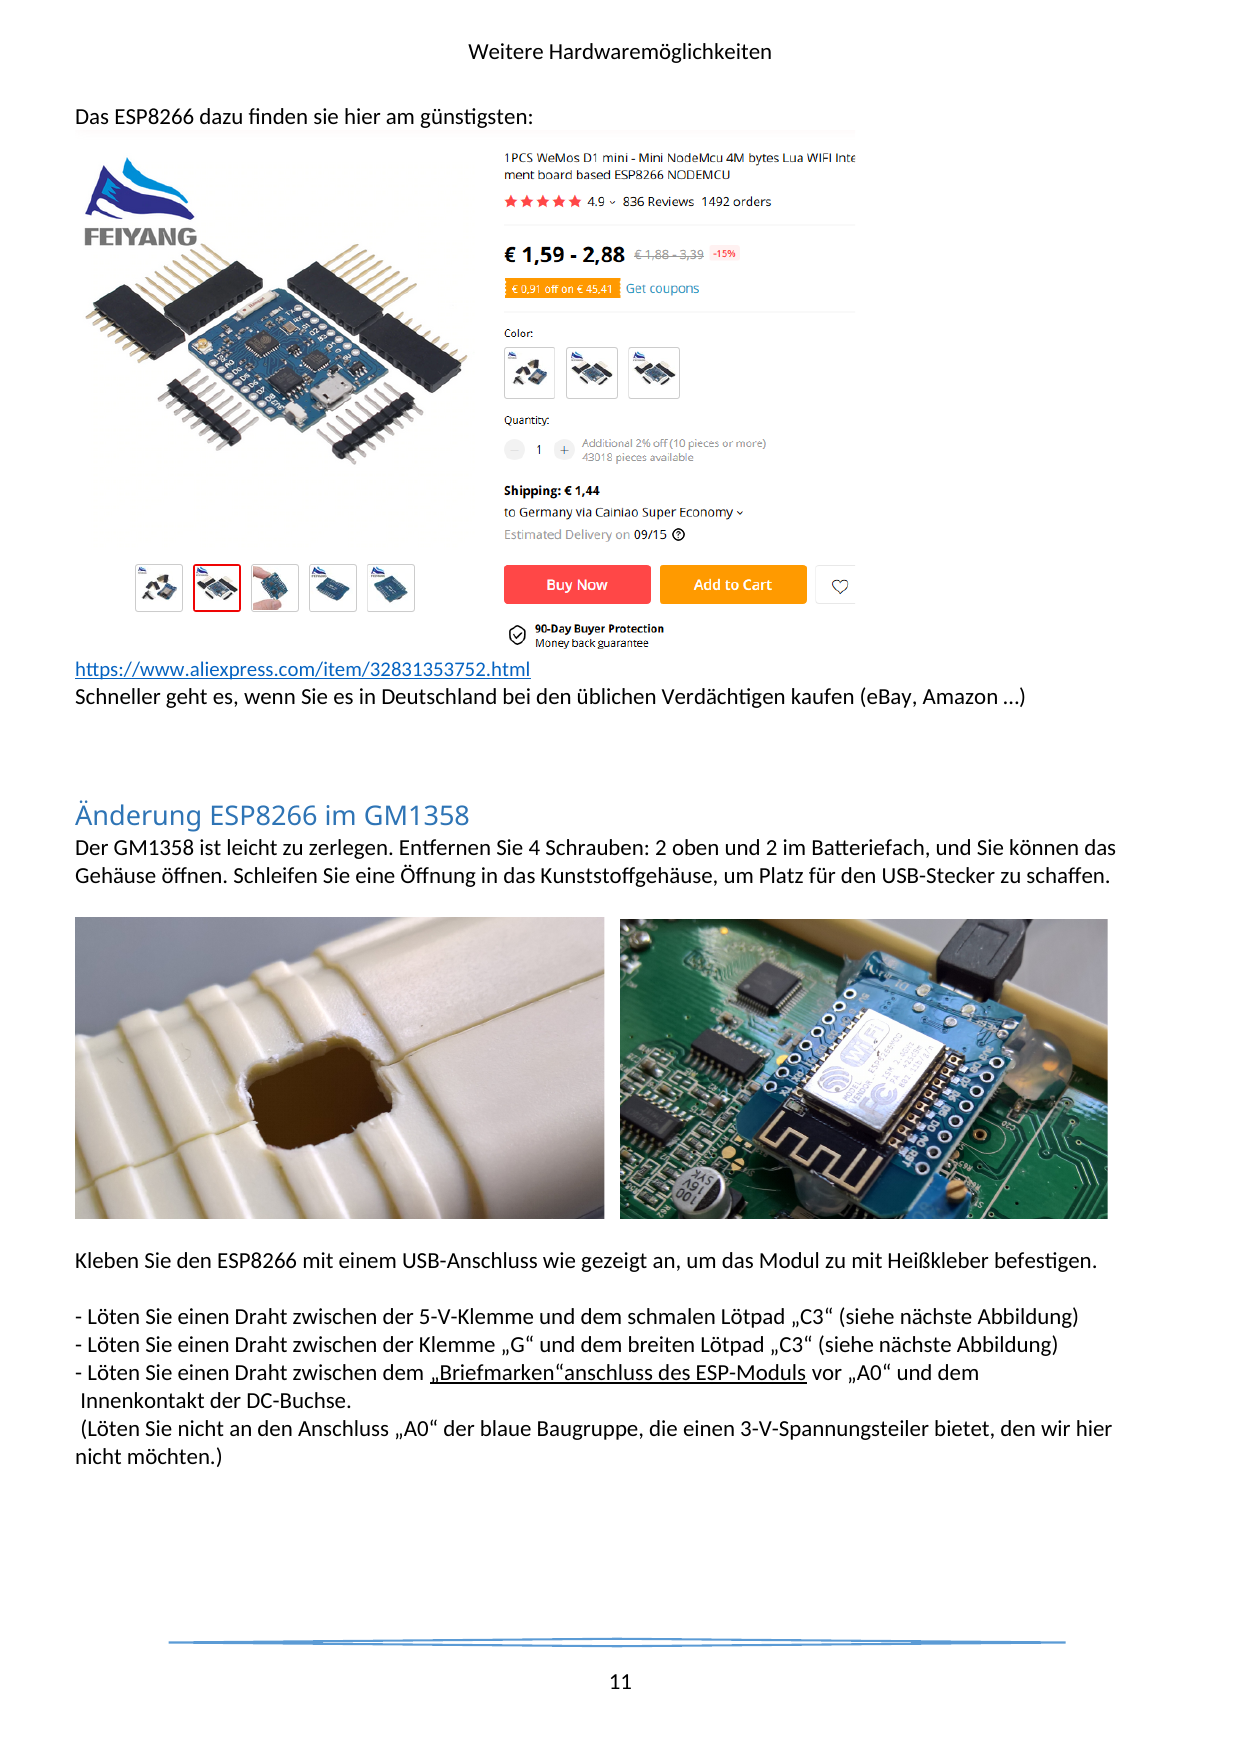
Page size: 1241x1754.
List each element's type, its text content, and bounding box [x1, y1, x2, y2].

picture [75, 130, 855, 657]
picture [620, 919, 1108, 1219]
picture [75, 917, 605, 1219]
text - Löten Sie einen Draht zwischen dem „Briefmarken“anschluss des ESP-Moduls vor „A0“ und dem Innenkontakt der DC-Buchse. (Löten Sie nicht an den Anschluss „A0“ der blaue Baugruppe, die einen 3-V-Spannungsteiler bietet, den wir hier nicht möchten.) [75, 1358, 1165, 1470]
text Kleben Sie den ESP8266 mit einem USB-Anschluss wie gezeigt an, um das Modul zu mit Heißkleber befestigen. [75, 1218, 1165, 1274]
text https://www.aliexpress.com/item/32831353752.html [75, 656, 1165, 682]
text Der GM1358 ist leicht zu zerlegen. Entfernen Sie 4 Schrauben: 2 oben und 2 im Batteriefach, und Sie können das Gehäuse öffnen. Schleifen Sie eine Öffnung in das Kunststoffgehäuse, um Platz für den USB-Stecker zu schaffen. [75, 833, 1165, 889]
subtitle Änderung ESP8266 im GM1358 [75, 796, 1165, 833]
text - Löten Sie einen Draht zwischen der 5-V-Klemme und dem schmalen Lötpad „C3“ (siehe nächste Abbildung) - Löten Sie einen Draht zwischen der Klemme „G“ und dem breiten Lötpad „C3“ (siehe nächste Abbildung) [75, 1302, 1165, 1358]
text Schneller geht es, wenn Sie es in Deutschland bei den üblichen Verdächtigen kaufen (eBay, Amazon …) [75, 682, 1165, 710]
text Das ESP8266 dazu finden sie hier am günstigsten: [75, 102, 1165, 130]
